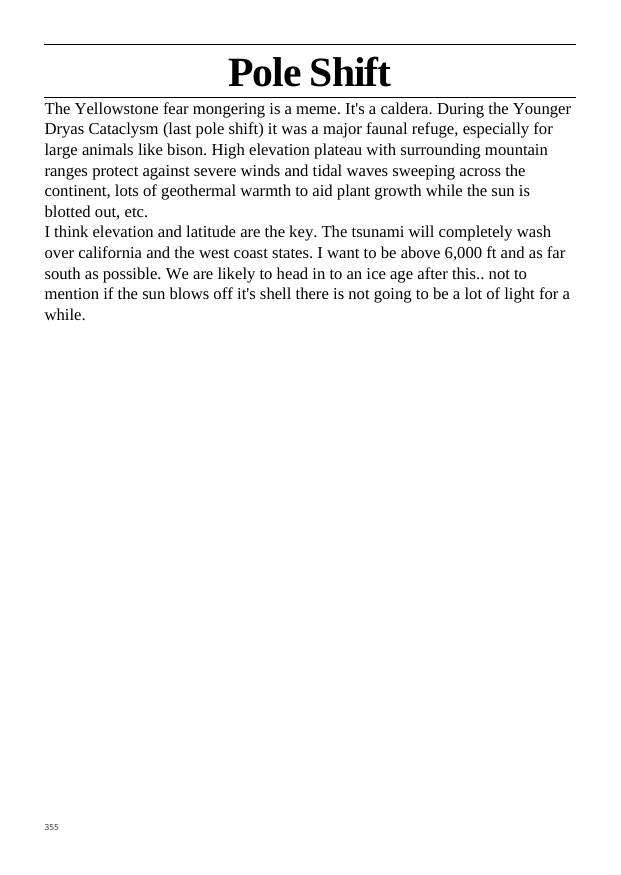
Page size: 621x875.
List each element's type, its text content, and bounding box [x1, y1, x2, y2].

text I think elevation and latitude are the key. The tsunami will completely wash over california and the west coast states. I want to be above 6,000 ft and as far south as possible. We are likely to head in to an ice age after this.. not to mention if the sun blows off it's shell there is not going to be a lot of light for a while. [44, 222, 576, 324]
subtitle Pole Shift [44, 45, 576, 97]
text The Yellowstone fear mongering is a meme. It's a caldera. During the Younger Dryas Cataclysm (last pole shift) it was a major faunal refuge, especially for large animals like bison. High elevation plateau with surrounding mountain ranges protect against severe winds and tidal waves sweeping across the continent, lots of geothermal warmth to aid plant growth while the sun is blotted out, etc. [44, 98, 576, 221]
